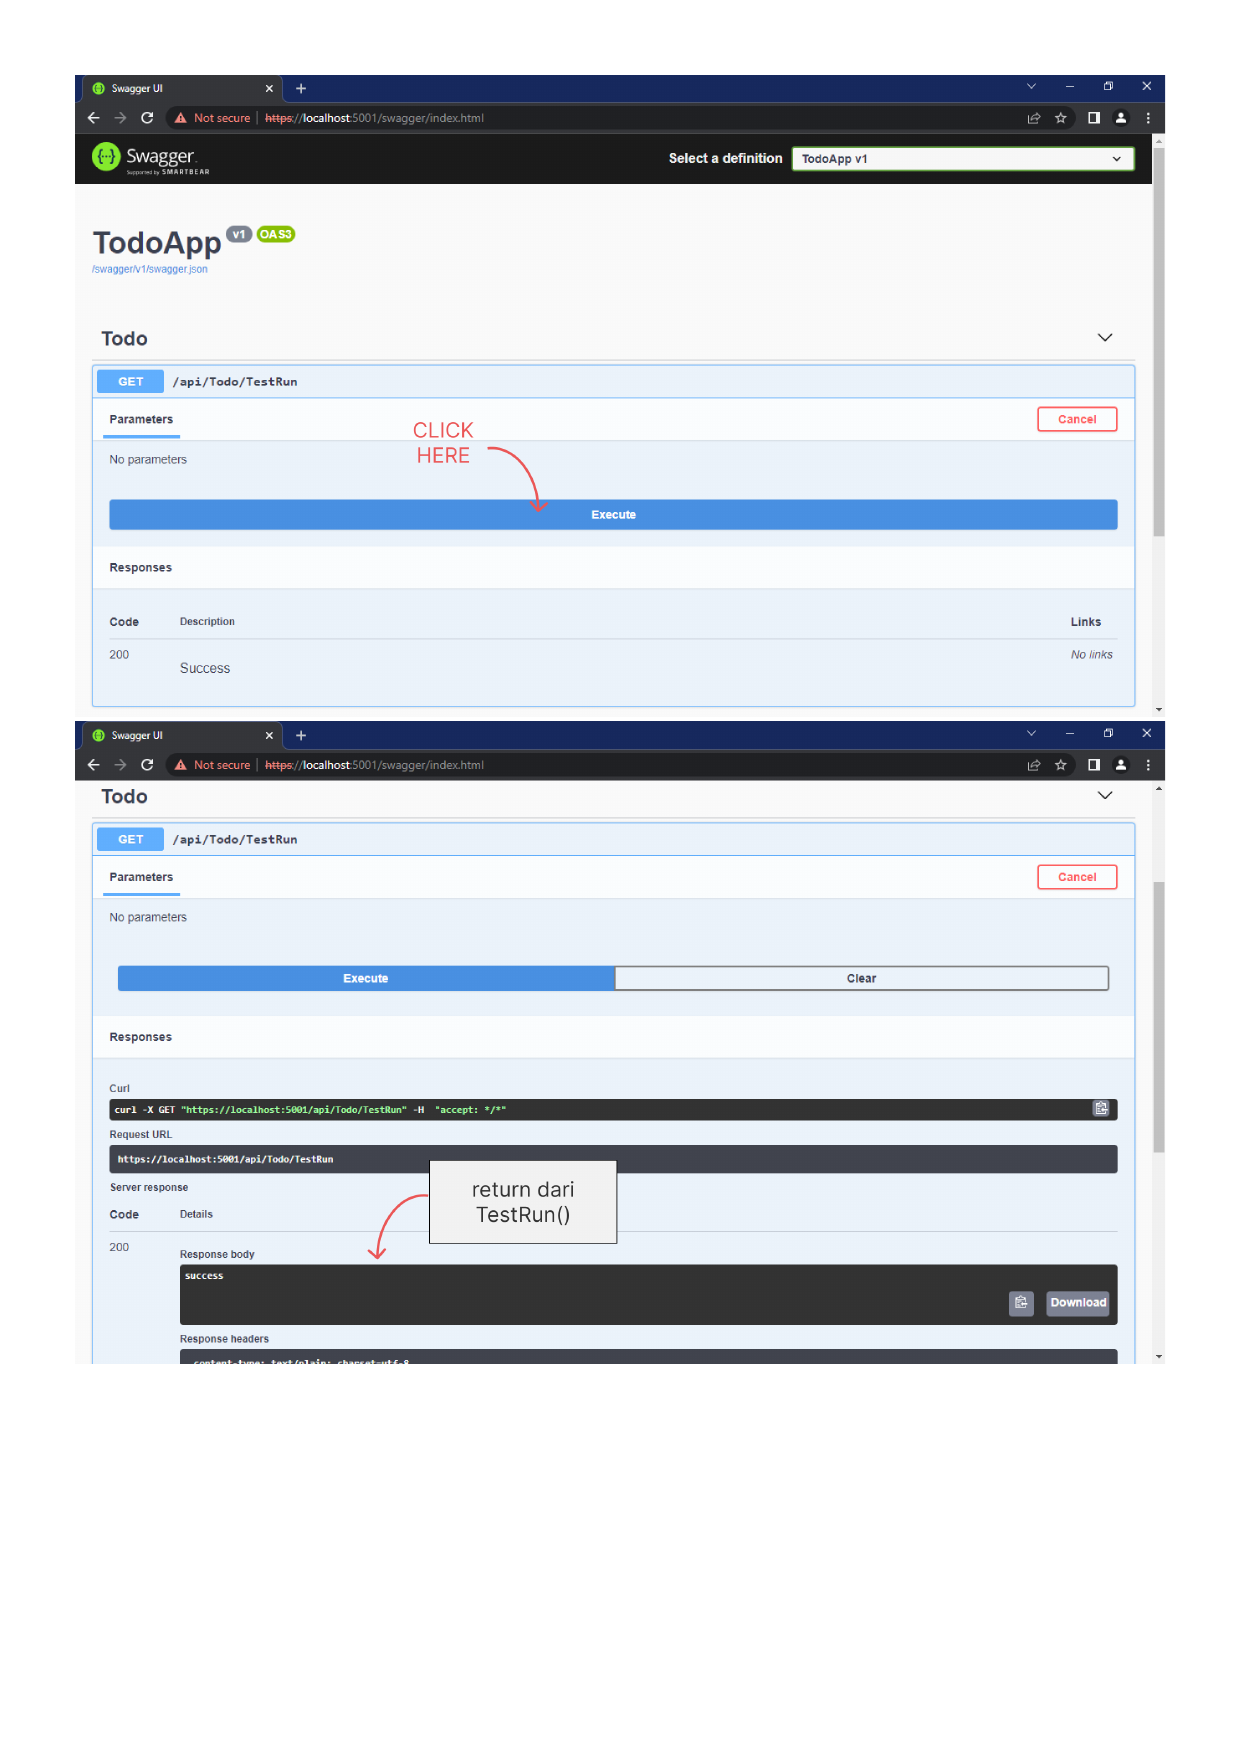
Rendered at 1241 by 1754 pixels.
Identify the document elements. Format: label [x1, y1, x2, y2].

picture [75, 721, 1166, 1364]
picture [75, 75, 1166, 717]
